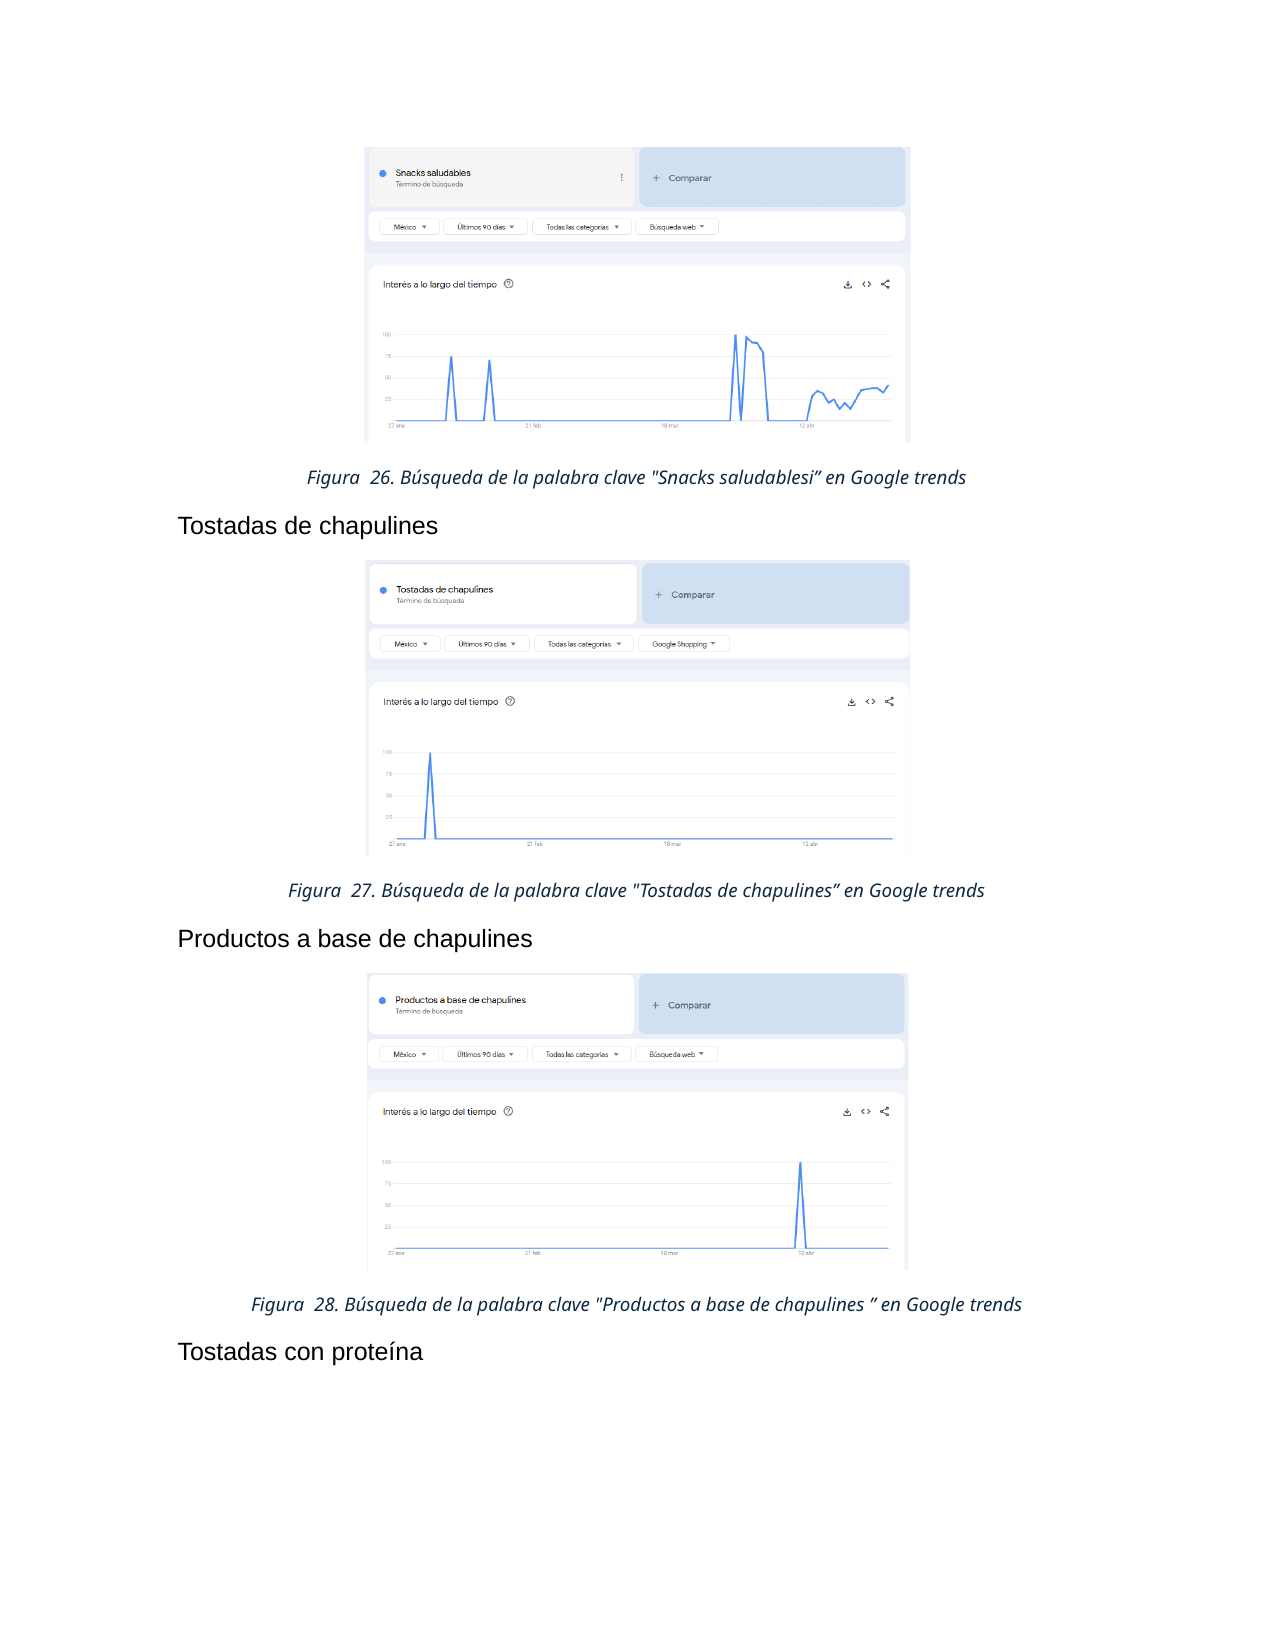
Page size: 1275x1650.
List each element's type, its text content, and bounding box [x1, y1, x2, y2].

text Productos a base de chapulines [177, 924, 1098, 953]
picture [366, 973, 909, 1270]
text Tostadas con proteína [177, 1337, 1098, 1366]
text Figura 28. Búsqueda de la palabra clave "Productos a base de chapulines ” en Google trends [177, 1291, 1098, 1316]
text Figura 27. Búsqueda de la palabra clave "Tostadas de chapulines” en Google trends [177, 878, 1098, 903]
picture [365, 560, 910, 856]
text Tostadas de chapulines [177, 511, 1098, 540]
picture [364, 147, 911, 443]
text Figura 26. Búsqueda de la palabra clave "Snacks saludablesi” en Google trends [177, 465, 1098, 490]
